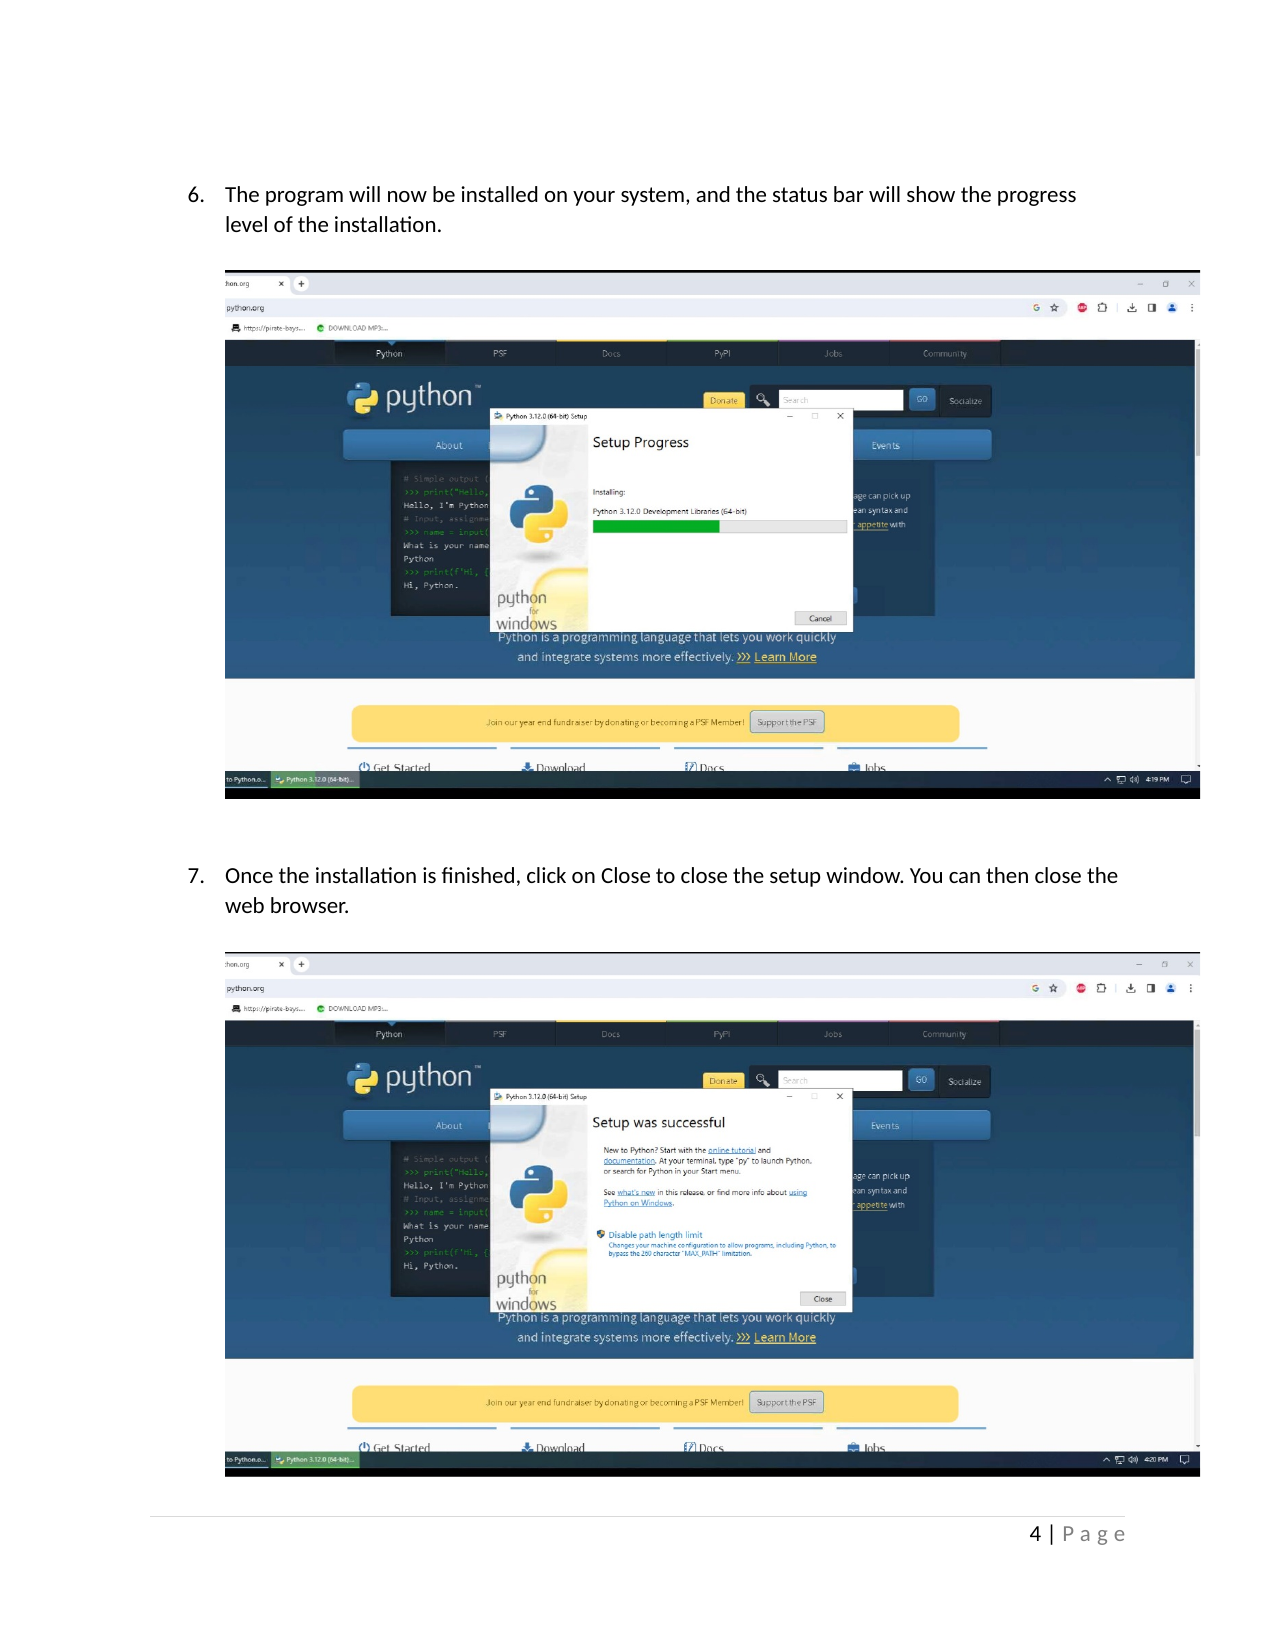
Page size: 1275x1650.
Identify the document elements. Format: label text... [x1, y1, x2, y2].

picture [225, 270, 1200, 799]
picture [225, 952, 1200, 1477]
list Once the installation is finished, click on Close to close the setup window. You can then close the web browser. [187, 861, 1125, 920]
list The program will now be installed on your system, and the status bar will show the progress level of the installation. [187, 180, 1125, 238]
